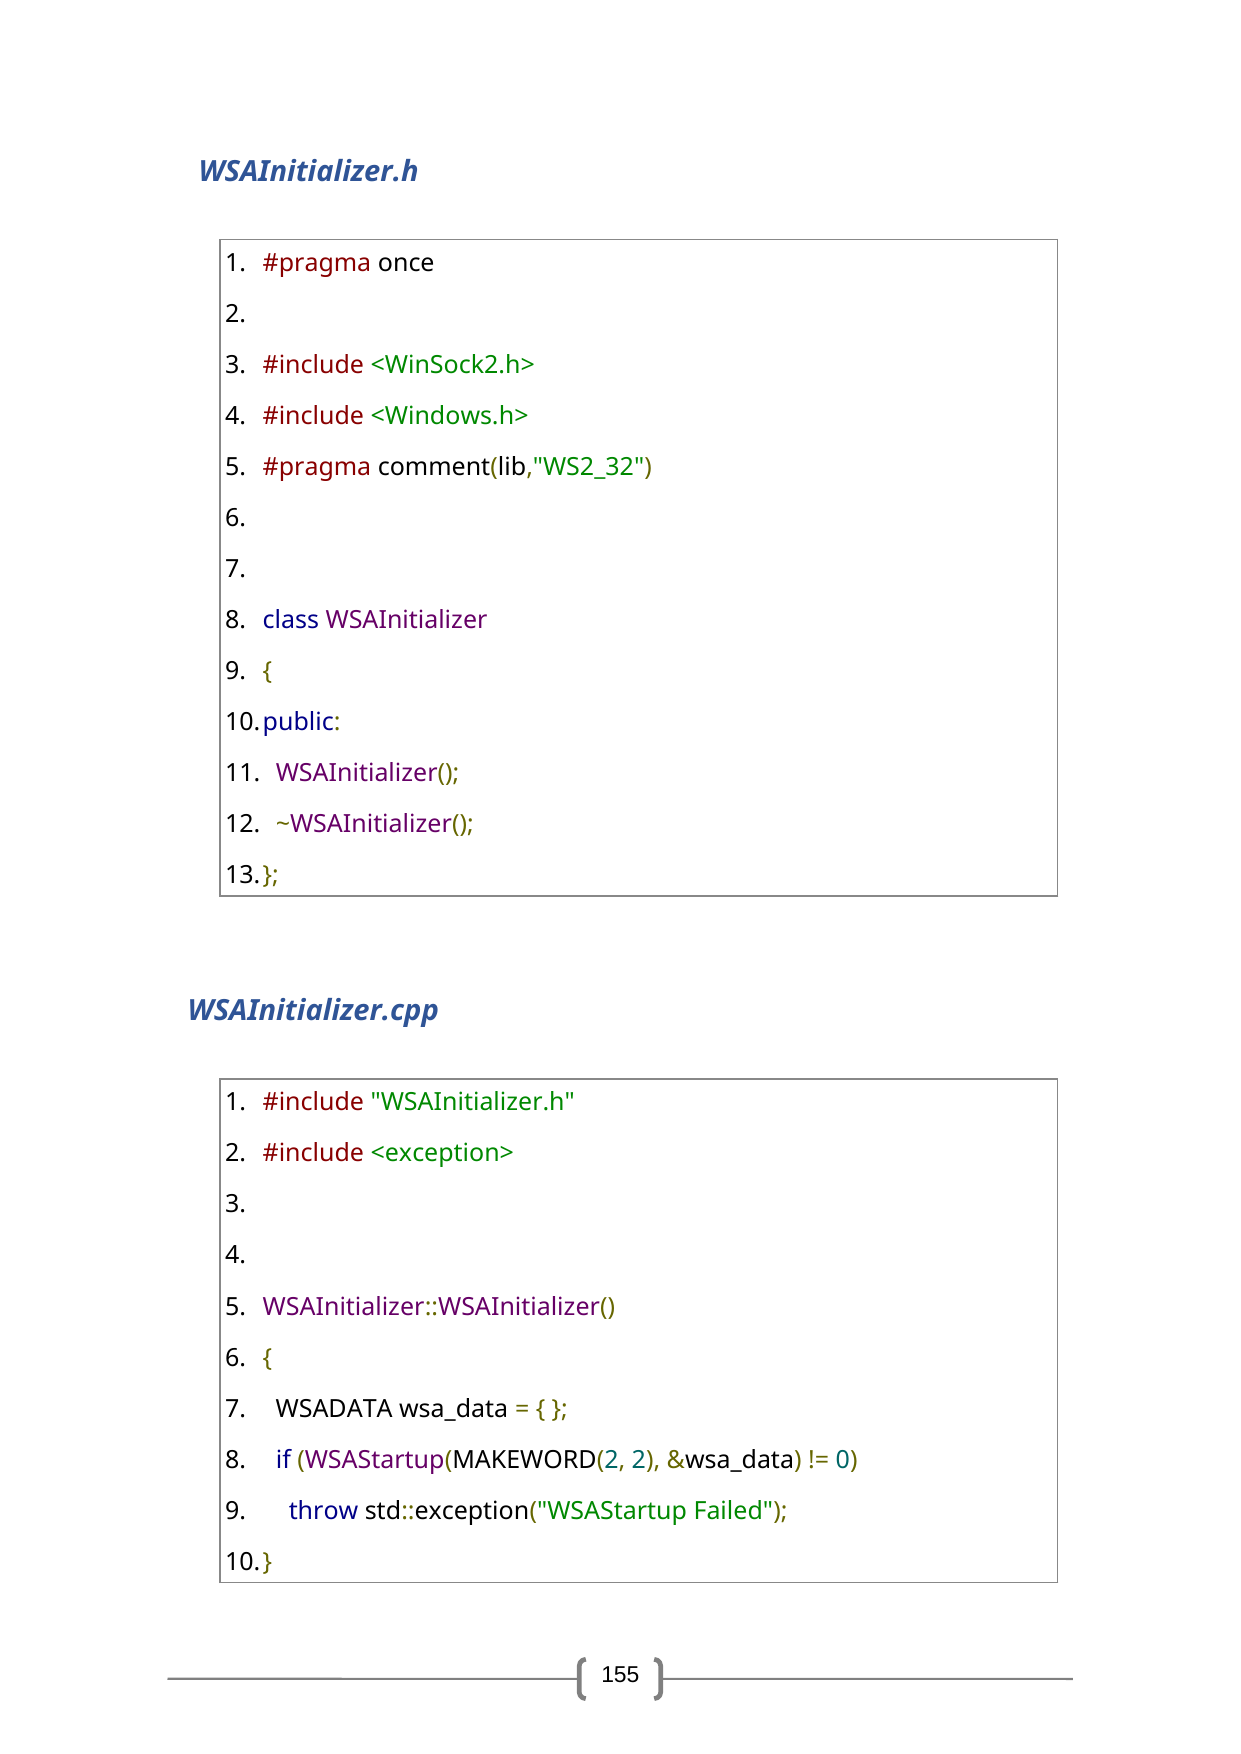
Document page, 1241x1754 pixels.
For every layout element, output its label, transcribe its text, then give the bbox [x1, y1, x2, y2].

list class WSAInitializer [221, 596, 1057, 636]
list } [221, 1538, 1057, 1582]
list #pragma once [221, 240, 1057, 278]
list #include <WinSock2.h> [221, 341, 1057, 381]
list WSADATA wsa_data = { }; [221, 1384, 1057, 1424]
list WSAInitializer(); [221, 749, 1057, 789]
list #include <exception> [221, 1129, 1057, 1169]
list if (WSAStartup(MAKEWORD(2, 2), &wsa_data) != 0) [221, 1436, 1057, 1475]
list #pragma comment(lib,"WS2_32") [221, 443, 1057, 483]
subtitle WSAInitializer.h [187, 150, 1053, 190]
list { [221, 647, 1057, 687]
list }; [221, 851, 1057, 895]
list public: [221, 698, 1057, 738]
list { [221, 1333, 1057, 1373]
list #include <Windows.h> [221, 392, 1057, 432]
subtitle WSAInitializer.cpp [187, 990, 1053, 1029]
list #include "WSAInitializer.h" [221, 1080, 1057, 1118]
list WSAInitializer::WSAInitializer() [221, 1282, 1057, 1322]
list ~WSAInitializer(); [221, 800, 1057, 840]
list throw std::exception("WSAStartup Failed"); [221, 1487, 1057, 1526]
